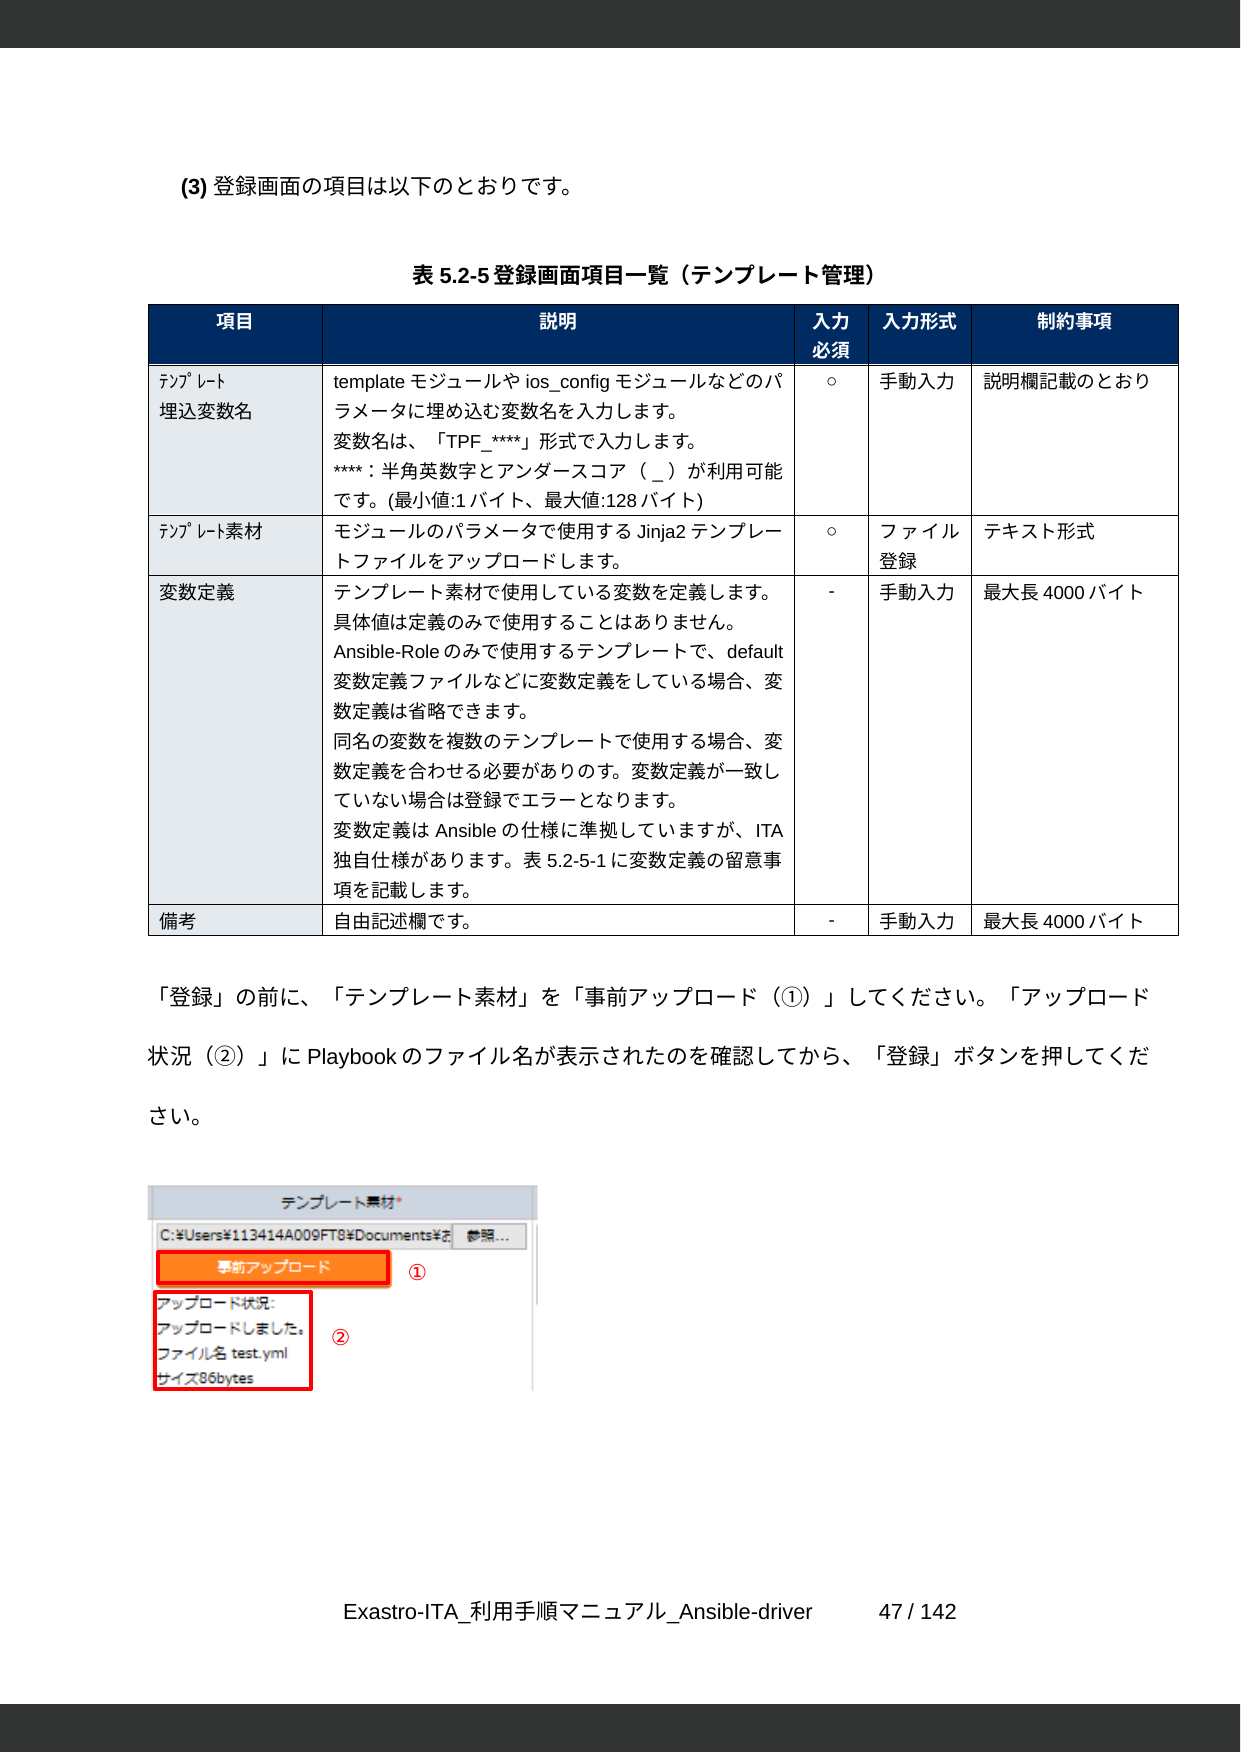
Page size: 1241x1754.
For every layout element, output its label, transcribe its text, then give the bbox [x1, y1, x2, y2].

table_header 入力形式 [869, 305, 971, 364]
table_cell 説明欄記載のとおり [972, 366, 1178, 514]
table_cell 手動入力 [869, 366, 971, 514]
table_cell テンプレート素材で使用している変数を定義します。 具体値は定義のみで使用することはありません。 Ansible-Roleのみで使用するテンプレートで、default変数定義ファイルなどに変数定義をしている場合、変数定義は省略できます。 同名の変数を複数のテンプレートで使用する場合、変数定義を合わせる必要がありのす。変数定義が一致していない場合は登録でエラーとなります。 変数定義はAnsibleの仕様に準拠していますが、ITA独自仕様があります。表5.2-5-1に変数定義の留意事項を記載します。 [323, 576, 794, 904]
table_cell ○ [795, 366, 868, 514]
table_cell - [795, 576, 868, 904]
table_cell ﾃﾝﾌﾟﾚｰﾄ素材 [149, 516, 322, 575]
table_cell 最大長4000バイト [972, 905, 1178, 935]
table_header 制約事項 [972, 305, 1178, 364]
picture [0, 0, 1241, 48]
table_cell 備考 [149, 905, 322, 935]
table_cell templateモジュールやios_configモジュールなどのパラメータに埋め込む変数名を入力します。 変数名は、「TPF_****」形式で入力します。 ****：半角英数字とアンダースコア（ _ ）が利用可能です。(最小値:1バイト、最大値:128バイト) [323, 366, 794, 514]
table_cell モジュールのパラメータで使用するJinja2テンプレートファイルをアップロードします。 [323, 516, 794, 575]
table_cell - [795, 905, 868, 935]
picture [0, 1704, 1241, 1752]
table_cell 変数定義 [149, 576, 322, 904]
table_header 入力 必須 [795, 305, 868, 364]
table_cell ﾃﾝﾌﾟﾚｰﾄ 埋込変数名 [149, 366, 322, 514]
table_cell 手動入力 [869, 576, 971, 904]
table_header 説明 [323, 305, 794, 364]
table_header 項目 [149, 305, 322, 364]
picture [147, 1177, 538, 1410]
table_cell テキスト形式 [972, 516, 1178, 575]
table_cell ファイル登録 [869, 516, 971, 575]
text (3) 登録画面の項目は以下のとおりです。 [148, 155, 1152, 214]
table_cell 自由記述欄です。 [323, 905, 794, 935]
text 「登録」の前に、「テンプレート素材」を「事前アップロード（①）」してください。「アップロード状況（②）」にPlaybookのファイル名が表示されたのを確認してから、「登録」ボタンを押してください。 [148, 966, 1152, 1144]
table_cell ○ [795, 516, 868, 575]
text 表 5.2-5登録画面項目一覧（テンプレート管理） [148, 244, 1152, 304]
table_cell 最大長4000バイト [972, 576, 1178, 904]
table_cell 手動入力 [869, 905, 971, 935]
